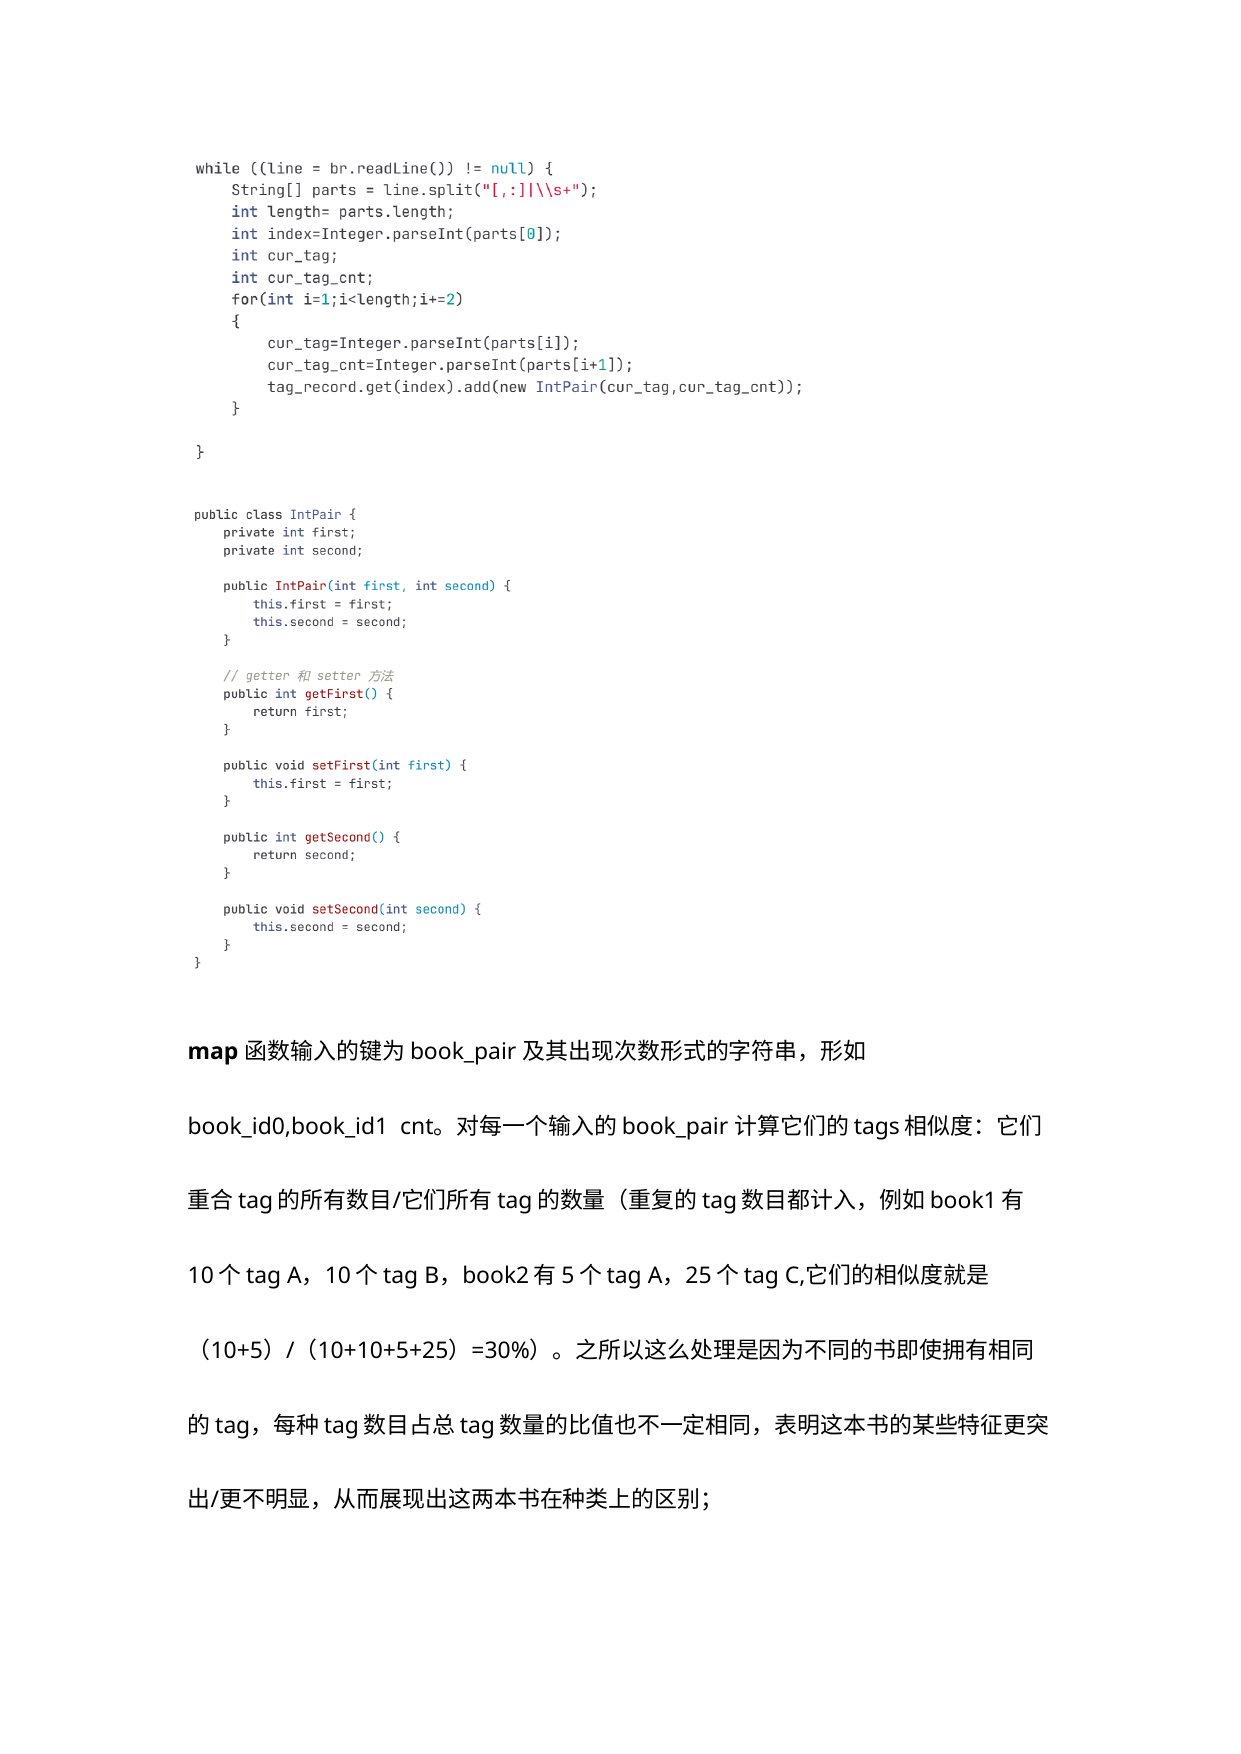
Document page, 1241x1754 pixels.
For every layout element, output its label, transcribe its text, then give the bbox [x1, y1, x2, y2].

text map 函数输入的键为 book_pair 及其出现次数形式的字符串，形如book_id0,book_id1 cnt。对每一个输入的book_pair 计算它们的tags相似度：它们重合tag的所有数目/它们所有tag的数量（重复的tag数目都计入，例如book1有10个tag A，10个tag B，book2有5个tag A，25个tag C,它们的相似度就是（10+5）/（10+10+5+25）=30%）。之所以这么处理是因为不同的书即使拥有相同的tag，每种tag数目占总tag数量的比值也不一定相同，表明这本书的某些特征更突出/更不明显，从而展现出这两本书在种类上的区别； [187, 1017, 1053, 1530]
picture [187, 162, 810, 459]
picture [187, 508, 526, 975]
